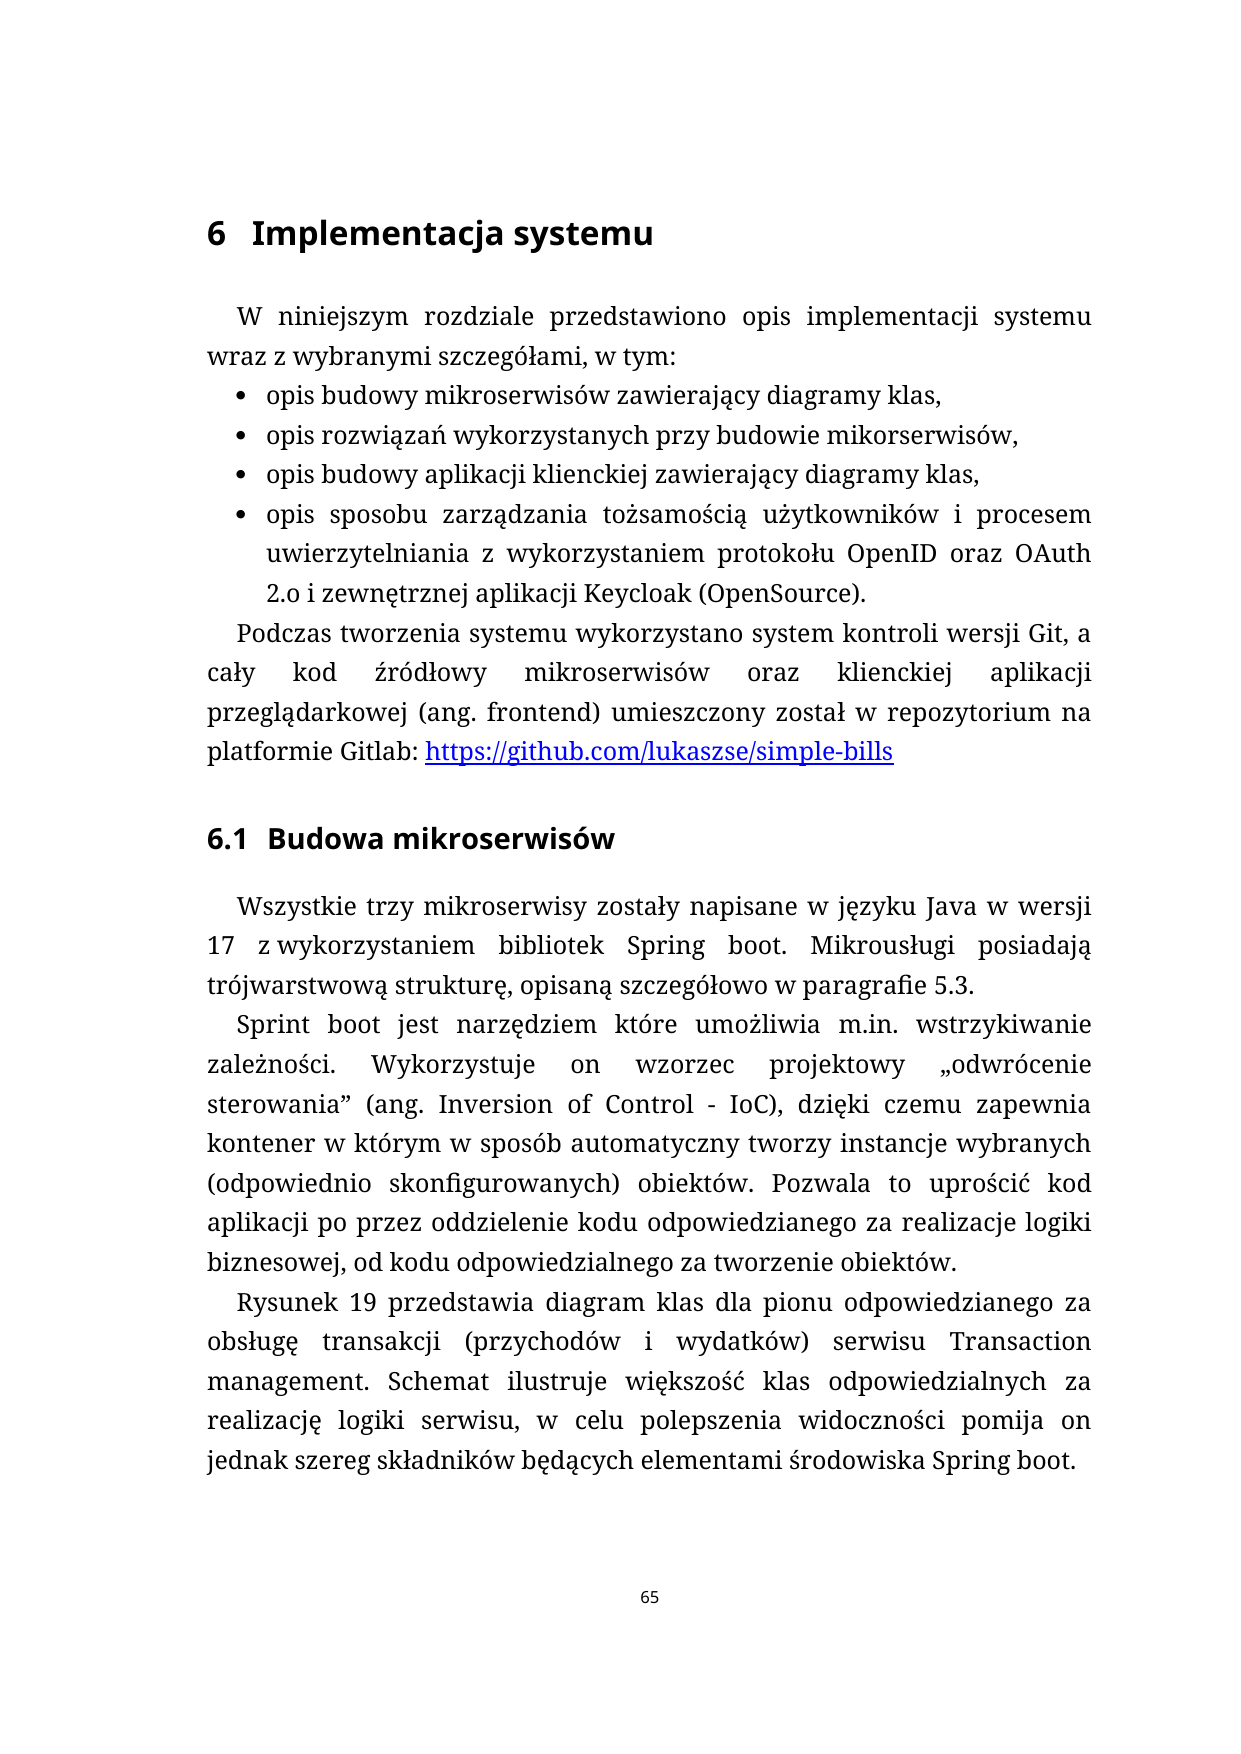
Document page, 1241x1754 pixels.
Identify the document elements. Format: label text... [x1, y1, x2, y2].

text Sprint boot jest narzędziem które umożliwia m.in. wstrzykiwanie zależności. Wykorzystuje on wzorzec projektowy „odwrócenie sterowania” (ang. Inversion of Control - IoC), dzięki czemu zapewnia kontener w którym w sposób automatyczny tworzy instancje wybranych (odpowiednio skonfigurowanych) obiektów. Pozwala to uprościć kod aplikacji po przez oddzielenie kodu odpowiedzianego za realizacje logiki biznesowej, od kodu odpowiedzialnego za tworzenie obiektów. [207, 1002, 1092, 1279]
text W niniejszym rozdziale przedstawiono opis implementacji systemu wraz z wybranymi szczegółami, w tym: [207, 293, 1092, 372]
text Rysunek 19 przedstawia diagram klas dla pionu odpowiedzianego za obsługę transakcji (przychodów i wydatków) serwisu Transaction management. Schemat ilustruje większość klas odpowiedzialnych za realizację logiki serwisu, w celu polepszenia widoczności pomija on jednak szereg składników będących elementami środowiska Spring boot. [207, 1279, 1092, 1477]
list opis rozwiązań wykorzystanych przy budowie mikorserwisów, [236, 412, 1092, 451]
list opis budowy mikroserwisów zawierający diagramy klas, [236, 372, 1092, 412]
text Wszystkie trzy mikroserwisy zostały napisane w języku Java w wersji 17 z wykorzystaniem bibliotek Spring boot. Mikrousługi posiadają trójwarstwową strukturę, opisaną szczegółowo w paragrafie 5.3. [207, 883, 1092, 1002]
list opis sposobu zarządzania tożsamością użytkowników i procesem uwierzytelniania z wykorzystaniem protokołu OpenID oraz OAuth 2.o i zewnętrznej aplikacji Keycloak (OpenSource). [236, 491, 1092, 610]
list opis budowy aplikacji klienckiej zawierający diagramy klas, [236, 451, 1092, 491]
subtitle Budowa mikroserwisów [207, 818, 1092, 858]
subtitle Implementacja systemu [207, 210, 1092, 256]
text Podczas tworzenia systemu wykorzystano system kontroli wersji Git, a cały kod źródłowy mikroserwisów oraz klienckiej aplikacji przeglądarkowej (ang. frontend) umieszczony został w repozytorium na platformie Gitlab: https://github.com/lukaszse/simple-bills [207, 610, 1092, 768]
